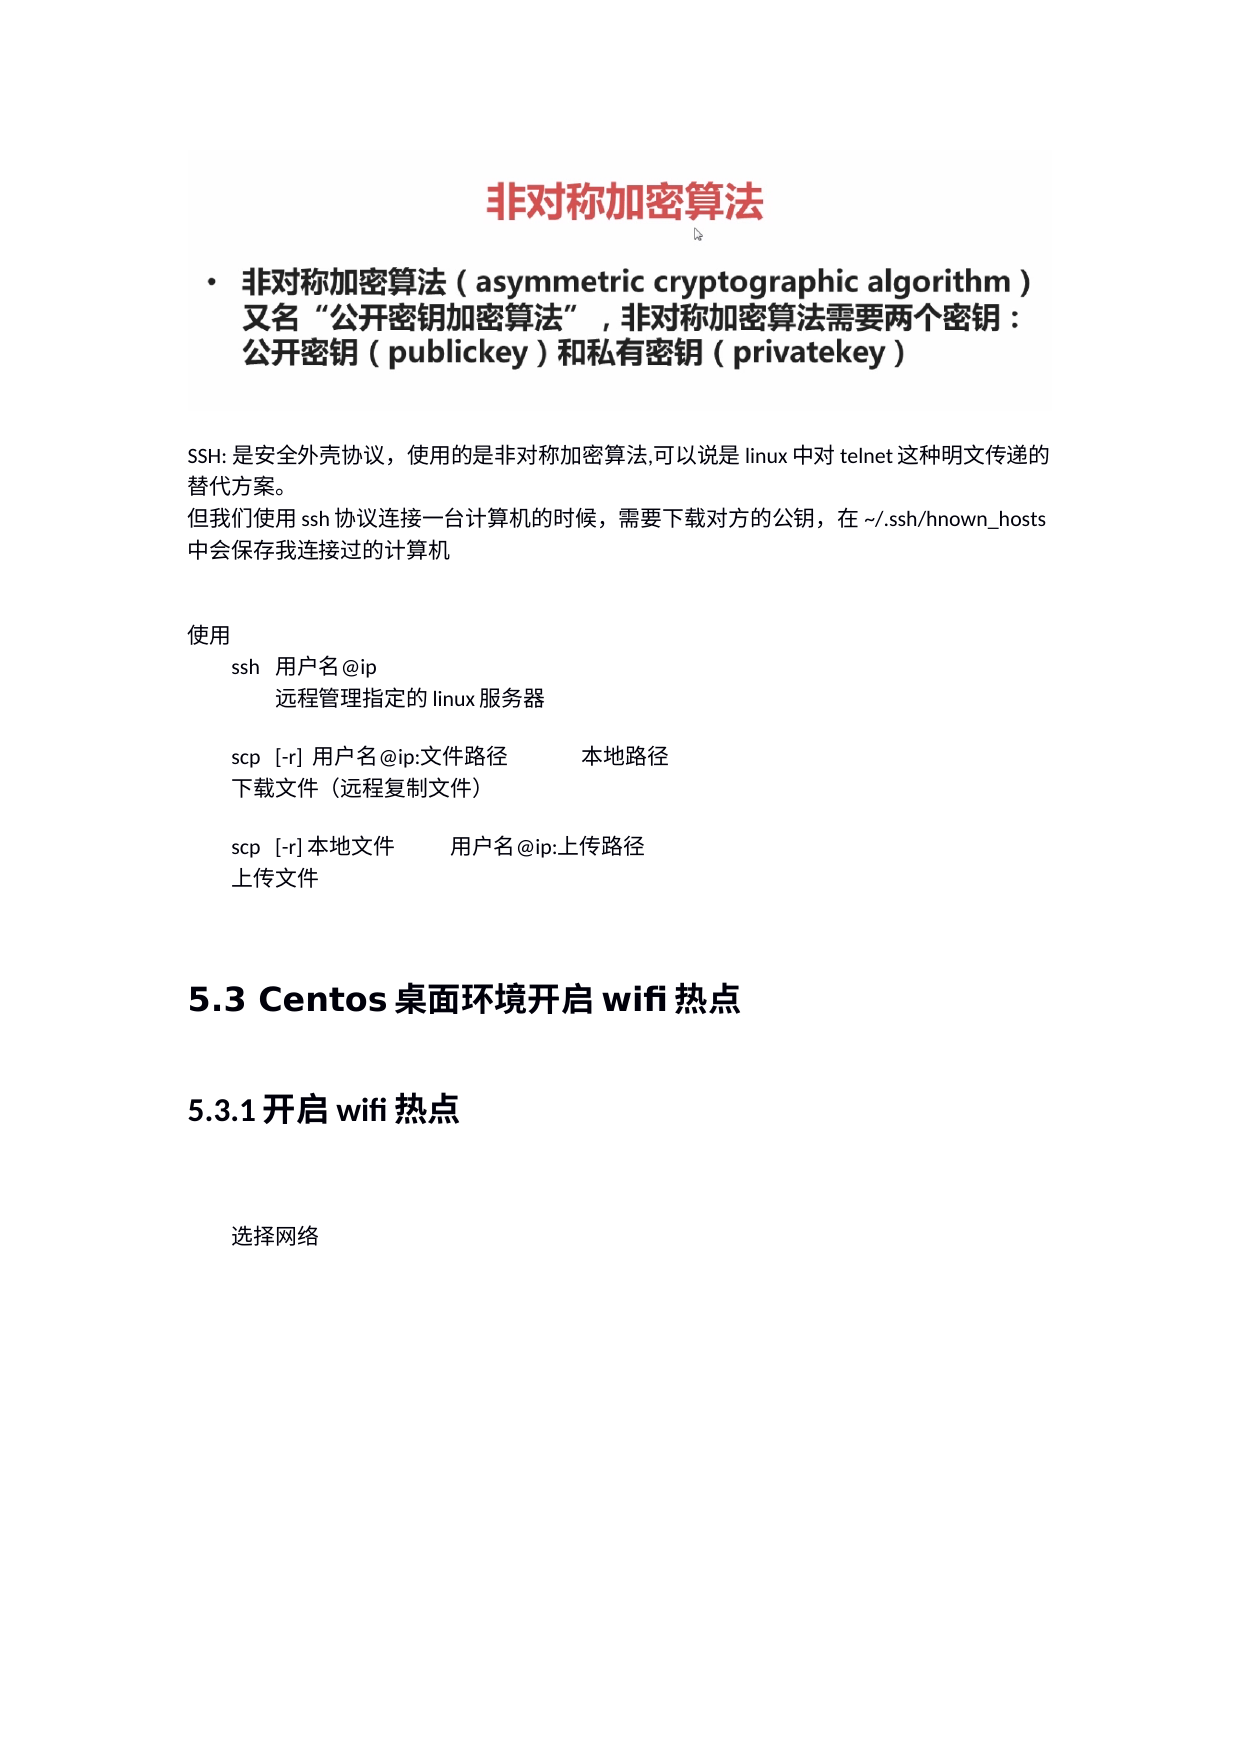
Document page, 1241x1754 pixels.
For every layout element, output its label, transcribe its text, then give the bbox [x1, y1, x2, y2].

list 但我们使用ssh协议连接一台计算机的时候，需要下载对方的公钥，在 ~/.ssh/hnown_hosts中会保存我连接过的计算机 [187, 501, 1053, 564]
list 上传文件 [187, 861, 1053, 893]
subtitle 5.3 Centos桌面环境开启wifi热点 [187, 973, 1053, 1021]
list ssh 用户名@ip [187, 649, 1053, 681]
text 选择网络 [187, 1219, 1053, 1251]
list 使用 [187, 618, 1053, 649]
list scp [-r] 用户名@ip:文件路径 本地路径 [187, 739, 1053, 771]
text 5.3.1开启wifi热点 [187, 1083, 1053, 1131]
list SSH: 是安全外壳协议，使用的是非对称加密算法,可以说是linux中对telnet这种明文传递的替代方案。 [187, 438, 1053, 501]
list 远程管理指定的linux服务器 [231, 681, 1053, 713]
picture [187, 150, 1052, 411]
list scp [-r] 本地文件 用户名@ip:上传路径 [187, 829, 1053, 861]
list 下载文件（远程复制文件） [187, 771, 1053, 803]
